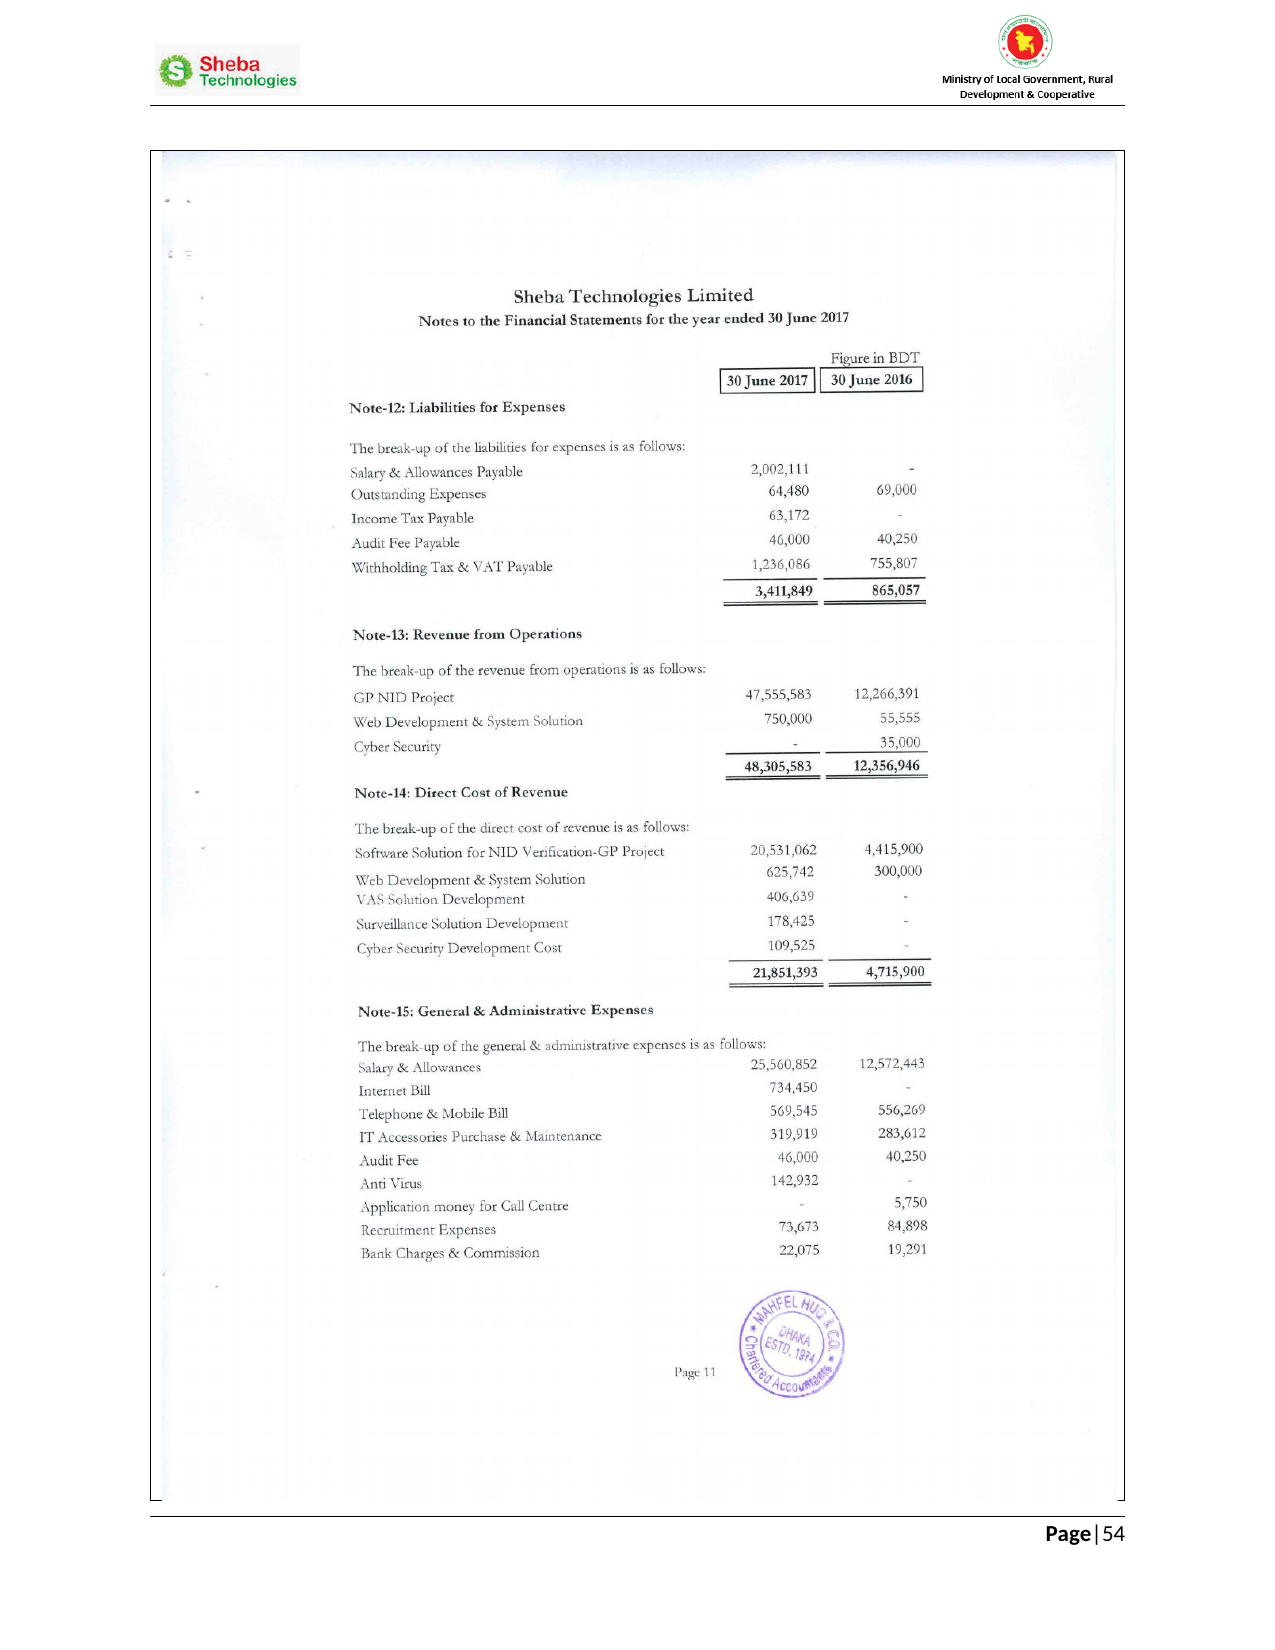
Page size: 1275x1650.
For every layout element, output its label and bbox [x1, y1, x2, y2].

table_cell [151, 151, 161, 1500]
table_cell [1118, 151, 1124, 1500]
picture [161, 151, 1118, 1501]
picture [937, 10, 1117, 101]
picture [154, 43, 300, 96]
